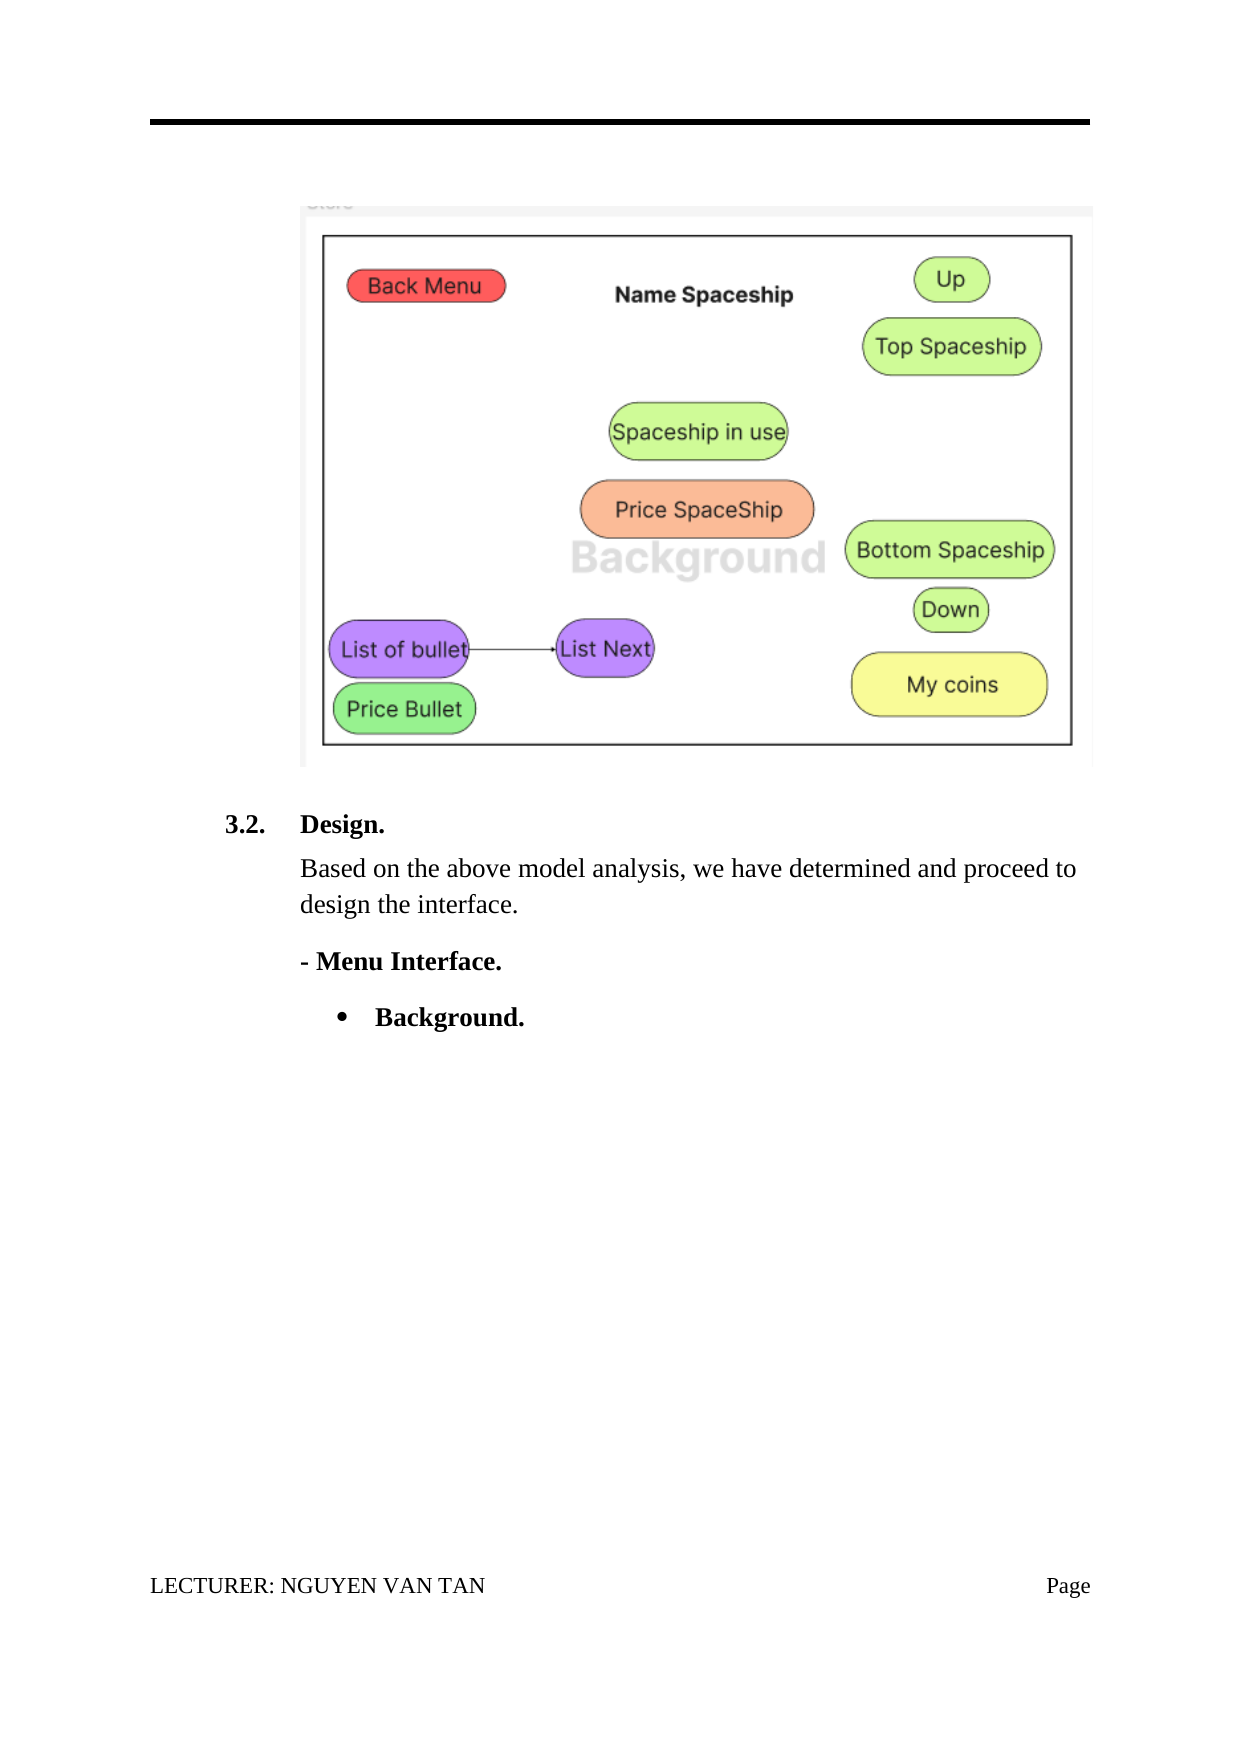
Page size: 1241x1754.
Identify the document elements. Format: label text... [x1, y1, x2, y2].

text Based on the above model analysis, we have determined and proceed to design the interface. [300, 853, 1090, 919]
list Background. [337, 1001, 1090, 1033]
picture [300, 206, 1094, 767]
text - Menu Interface. [300, 945, 1090, 976]
subtitle Design. [225, 808, 1090, 840]
